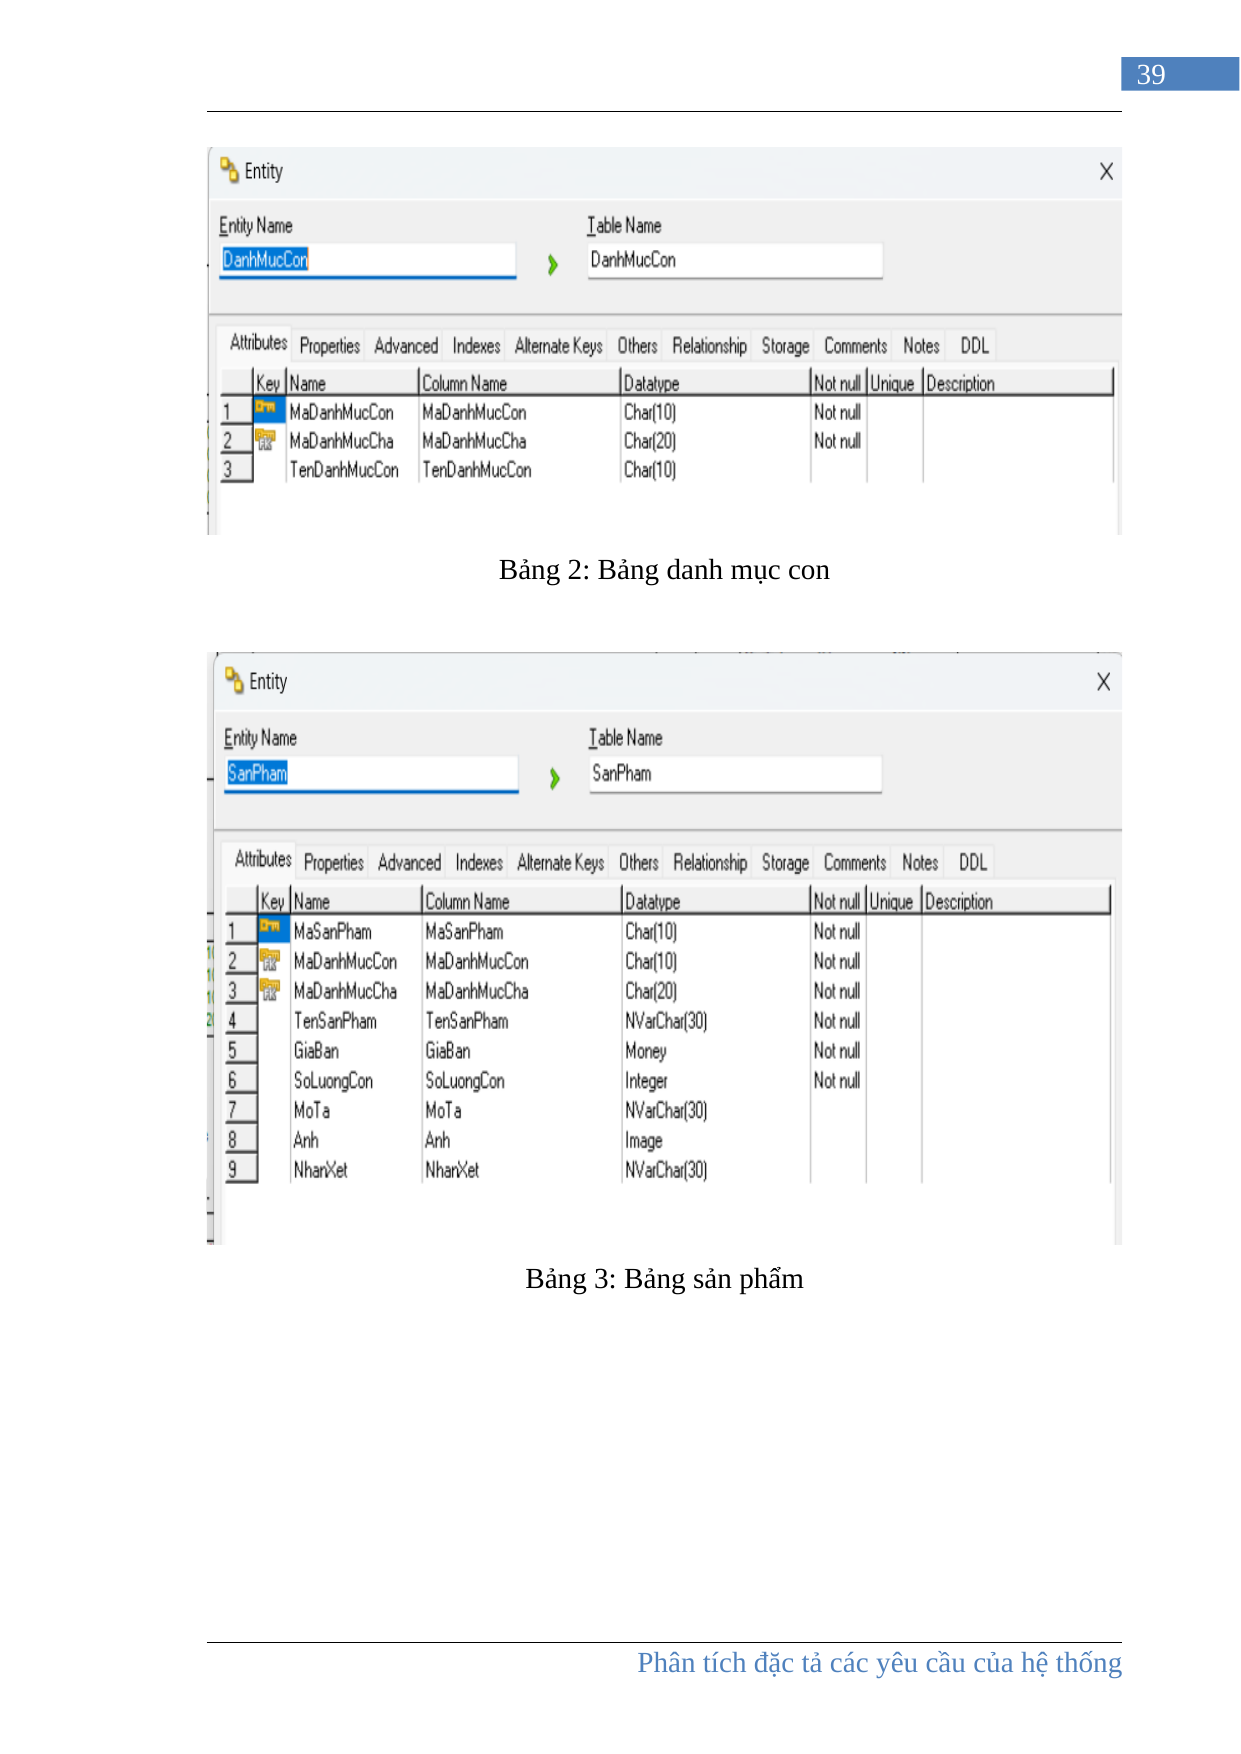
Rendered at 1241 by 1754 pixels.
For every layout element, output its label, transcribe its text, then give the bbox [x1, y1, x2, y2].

text Bảng 3: Bảng sản phẩm [207, 1261, 1122, 1295]
picture [206, 652, 1123, 1245]
text Bảng 2: Bảng danh mục con [207, 552, 1122, 585]
picture [206, 147, 1123, 535]
